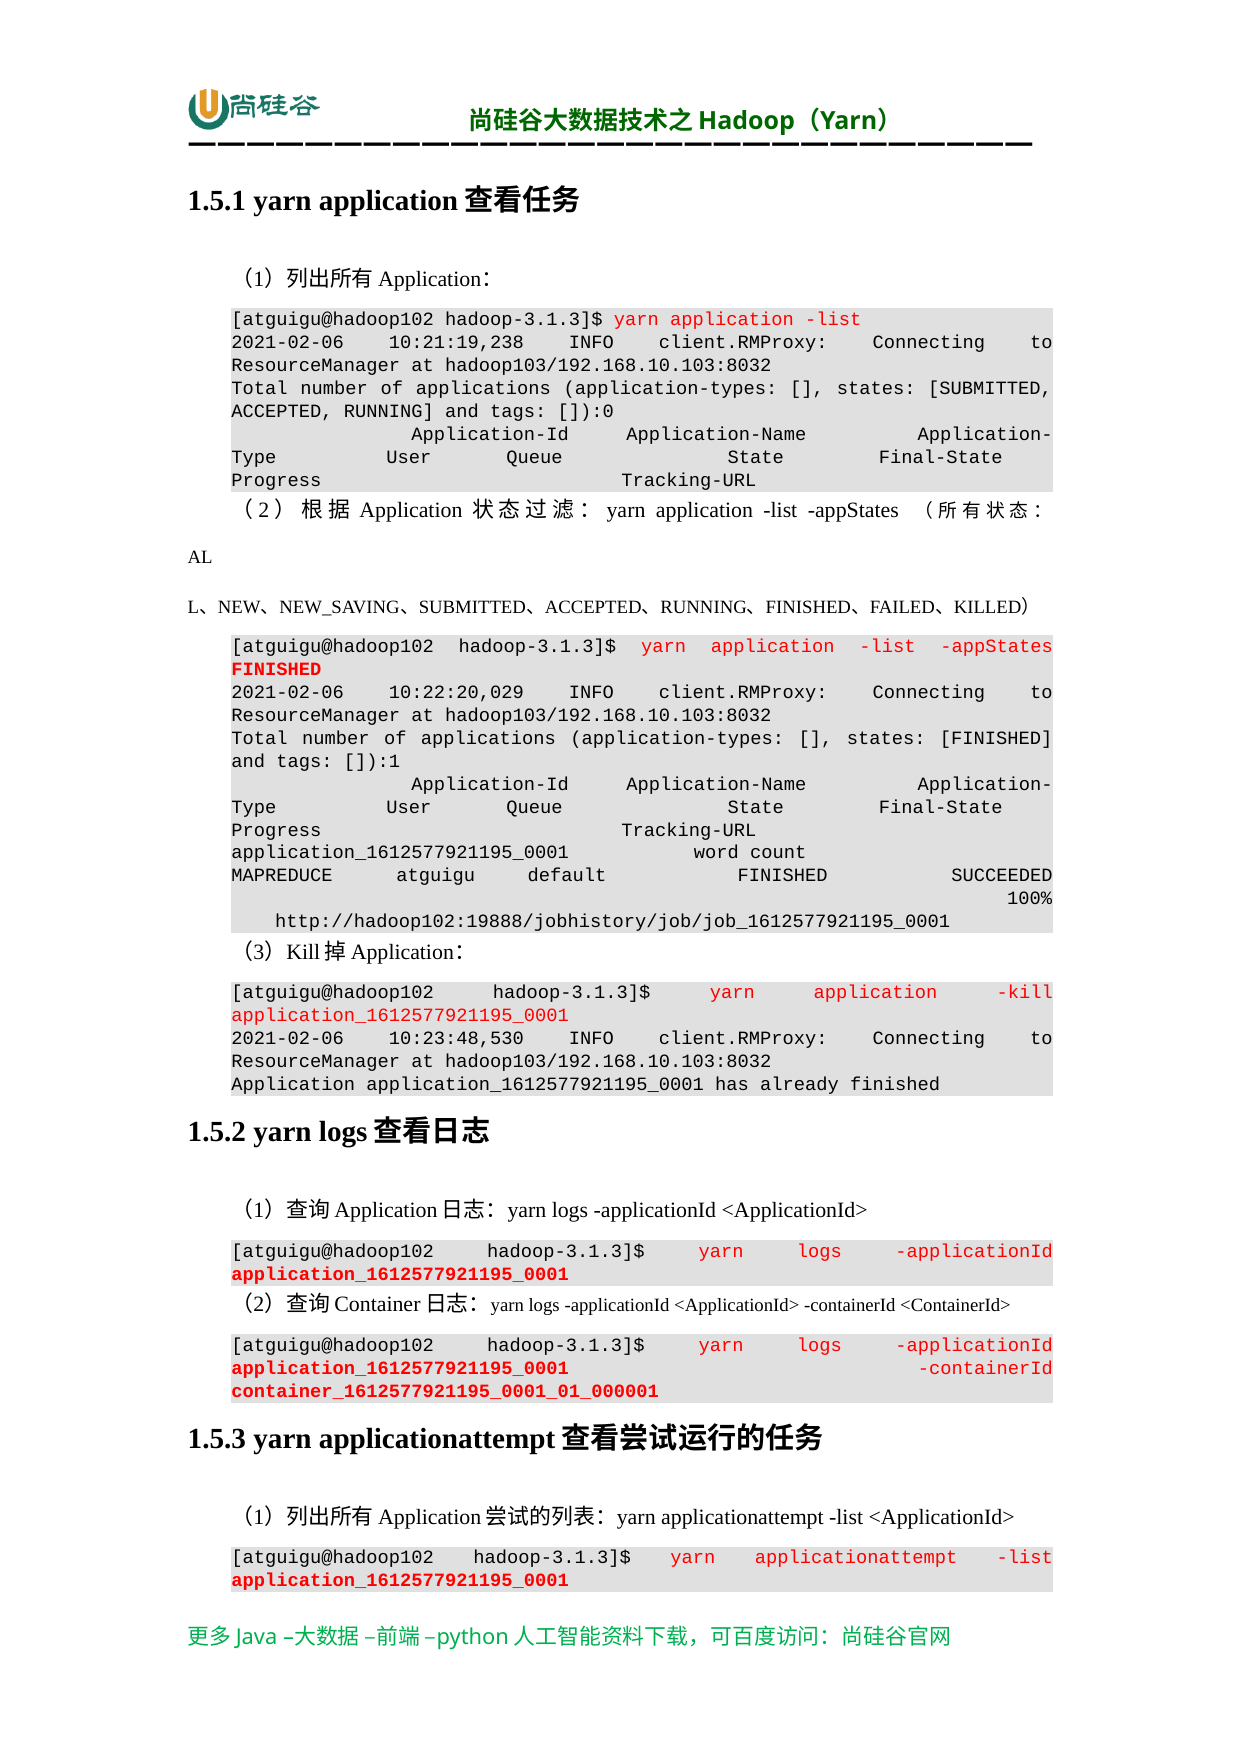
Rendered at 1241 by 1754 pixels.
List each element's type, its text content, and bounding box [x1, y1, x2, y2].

subtitle 1.5.1 yarn application查看任务 [187, 165, 1053, 230]
text [atguigu@hadoop102 hadoop-3.1.3]$ yarn application -kill application_1612577921195_0001 [231, 982, 1053, 1027]
text （2）根据Application状态过滤：yarn application -list -appStates （所有状态：ALL、NEW、NEW_SAVING、SUBMITTED、ACCEPTED、RUNNING、FINISHED、FAILED、KILLED） [187, 492, 1053, 622]
text （1）列出所有Application： [187, 260, 1053, 293]
text [atguigu@hadoop102 hadoop-3.1.3]$ yarn logs -applicationId application_1612577921195_0001 [231, 1240, 1053, 1286]
text 2021-02-06 10:21:19,238 INFO client.RMProxy: Connecting to ResourceManager at hadoop103/192.168.10.103:8032 [231, 331, 1053, 377]
text （1）查询Application日志：yarn logs -applicationId <ApplicationId> [187, 1192, 1053, 1224]
text [atguigu@hadoop102 hadoop-3.1.3]$ yarn applicationattempt -list application_1612577921195_0001 [231, 1547, 1053, 1592]
text （2）查询Container日志：yarn logs -applicationId <ApplicationId> -containerId <ContainerId> [187, 1286, 1053, 1318]
text application_1612577921195_0001 word count MAPREDUCE atguigu default FINISHED SUCCEEDED 100% http://hadoop102:19888/jobhistory/job/job_1612577921195_0001 [231, 842, 1053, 933]
text Application-Id Application-Name Application-Type User Queue State Final-State Progress Tracking-URL [231, 423, 1053, 492]
text [atguigu@hadoop102 hadoop-3.1.3]$ yarn application -list [231, 308, 1053, 331]
text 2021-02-06 10:23:48,530 INFO client.RMProxy: Connecting to ResourceManager at hadoop103/192.168.10.103:8032 [231, 1027, 1053, 1073]
text [atguigu@hadoop102 hadoop-3.1.3]$ yarn logs -applicationId application_1612577921195_0001 -containerId container_1612577921195_0001_01_000001 [231, 1334, 1053, 1403]
text [atguigu@hadoop102 hadoop-3.1.3]$ yarn application -list -appStates FINISHED [231, 635, 1053, 681]
text Total number of applications (application-types: [], states: [SUBMITTED, ACCEPTED, RUNNING] and tags: []):0 [231, 377, 1053, 423]
subtitle 1.5.2 yarn logs查看日志 [187, 1096, 1053, 1161]
subtitle 1.5.3 yarn applicationattempt查看尝试运行的任务 [187, 1403, 1053, 1468]
text （1）列出所有Application尝试的列表：yarn applicationattempt -list <ApplicationId> [187, 1498, 1053, 1531]
text （3）Kill掉Application： [187, 933, 1053, 966]
text 2021-02-06 10:22:20,029 INFO client.RMProxy: Connecting to ResourceManager at hadoop103/192.168.10.103:8032 [231, 681, 1053, 727]
text Total number of applications (application-types: [], states: [FINISHED] and tags: []):1 [231, 727, 1053, 773]
text Application application_1612577921195_0001 has already finished [231, 1073, 1053, 1096]
text Application-Id Application-Name Application-Type User Queue State Final-State Progress Tracking-URL [231, 773, 1053, 842]
